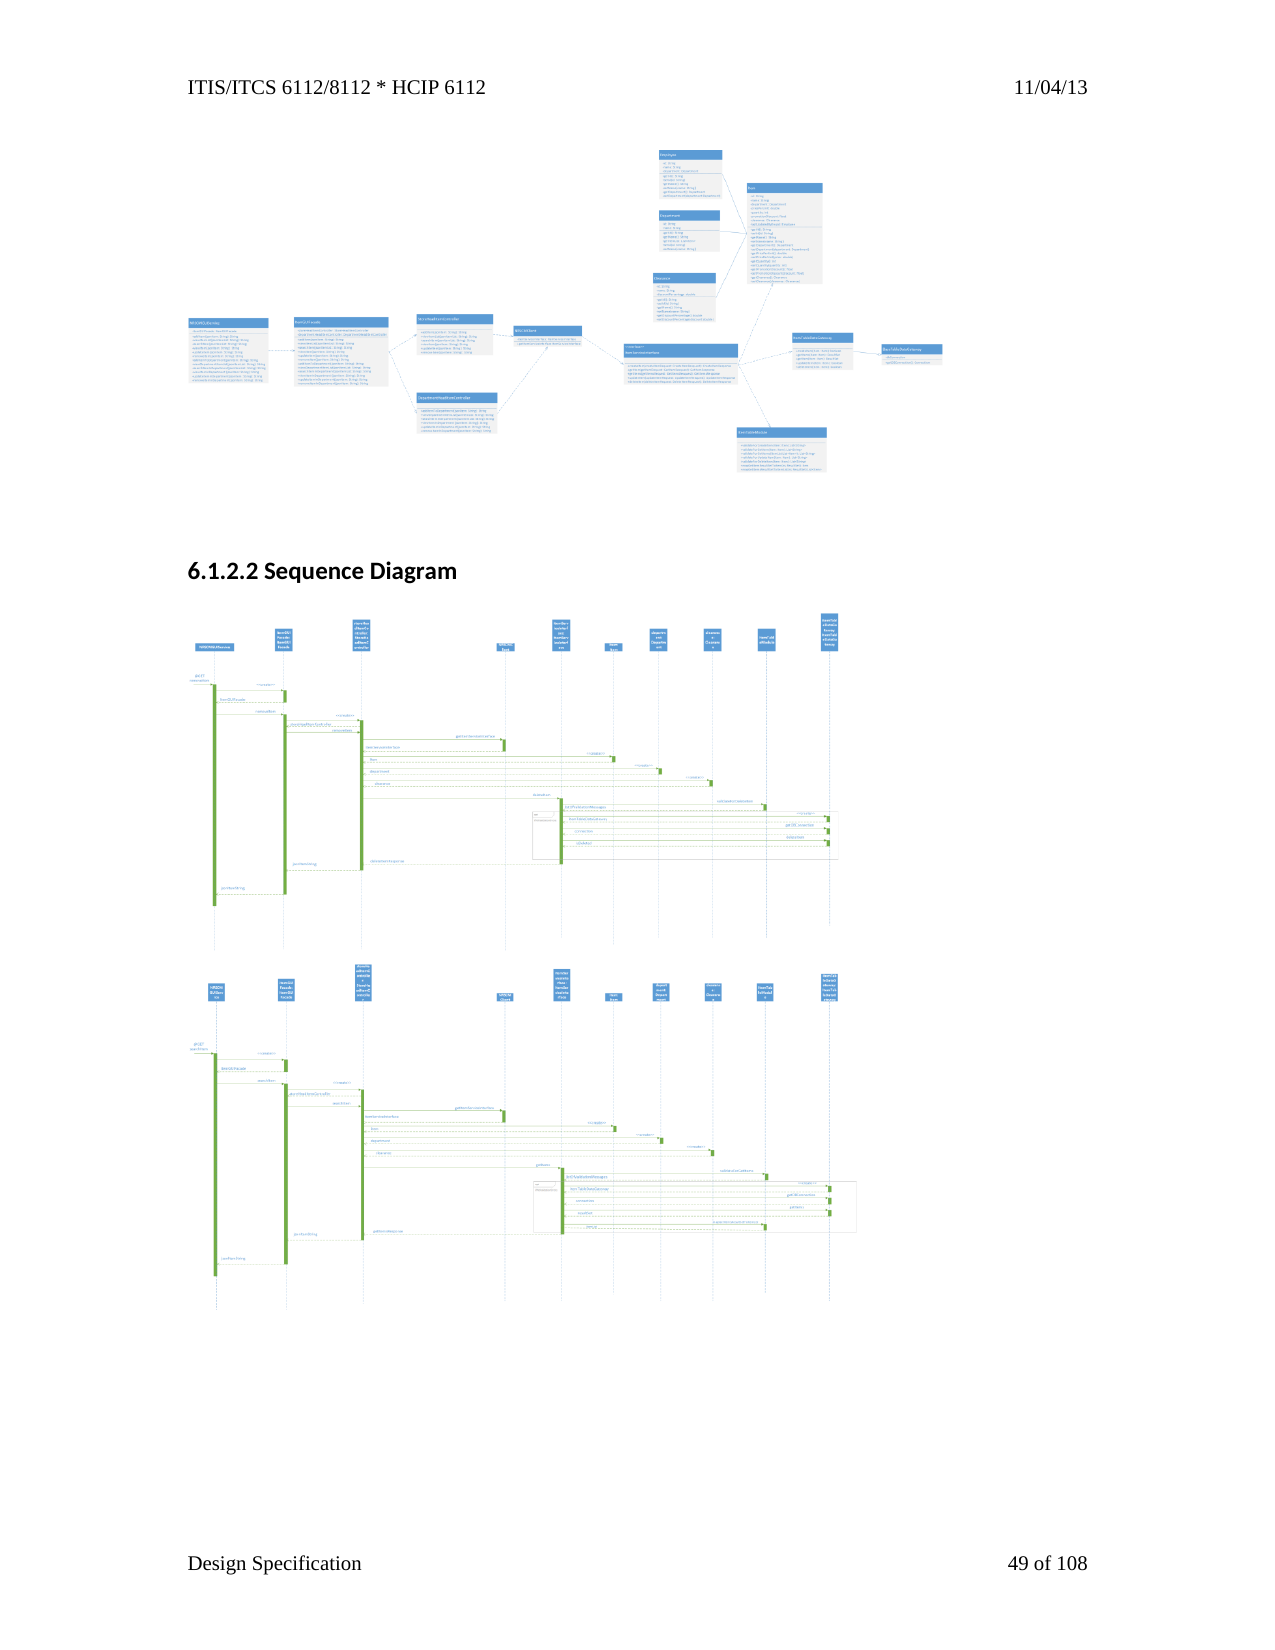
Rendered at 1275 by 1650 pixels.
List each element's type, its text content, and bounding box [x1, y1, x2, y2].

picture [187, 962, 857, 1310]
text 6.1.2.2 Sequence Diagram [187, 555, 1087, 585]
picture [187, 150, 943, 473]
picture [187, 613, 839, 951]
